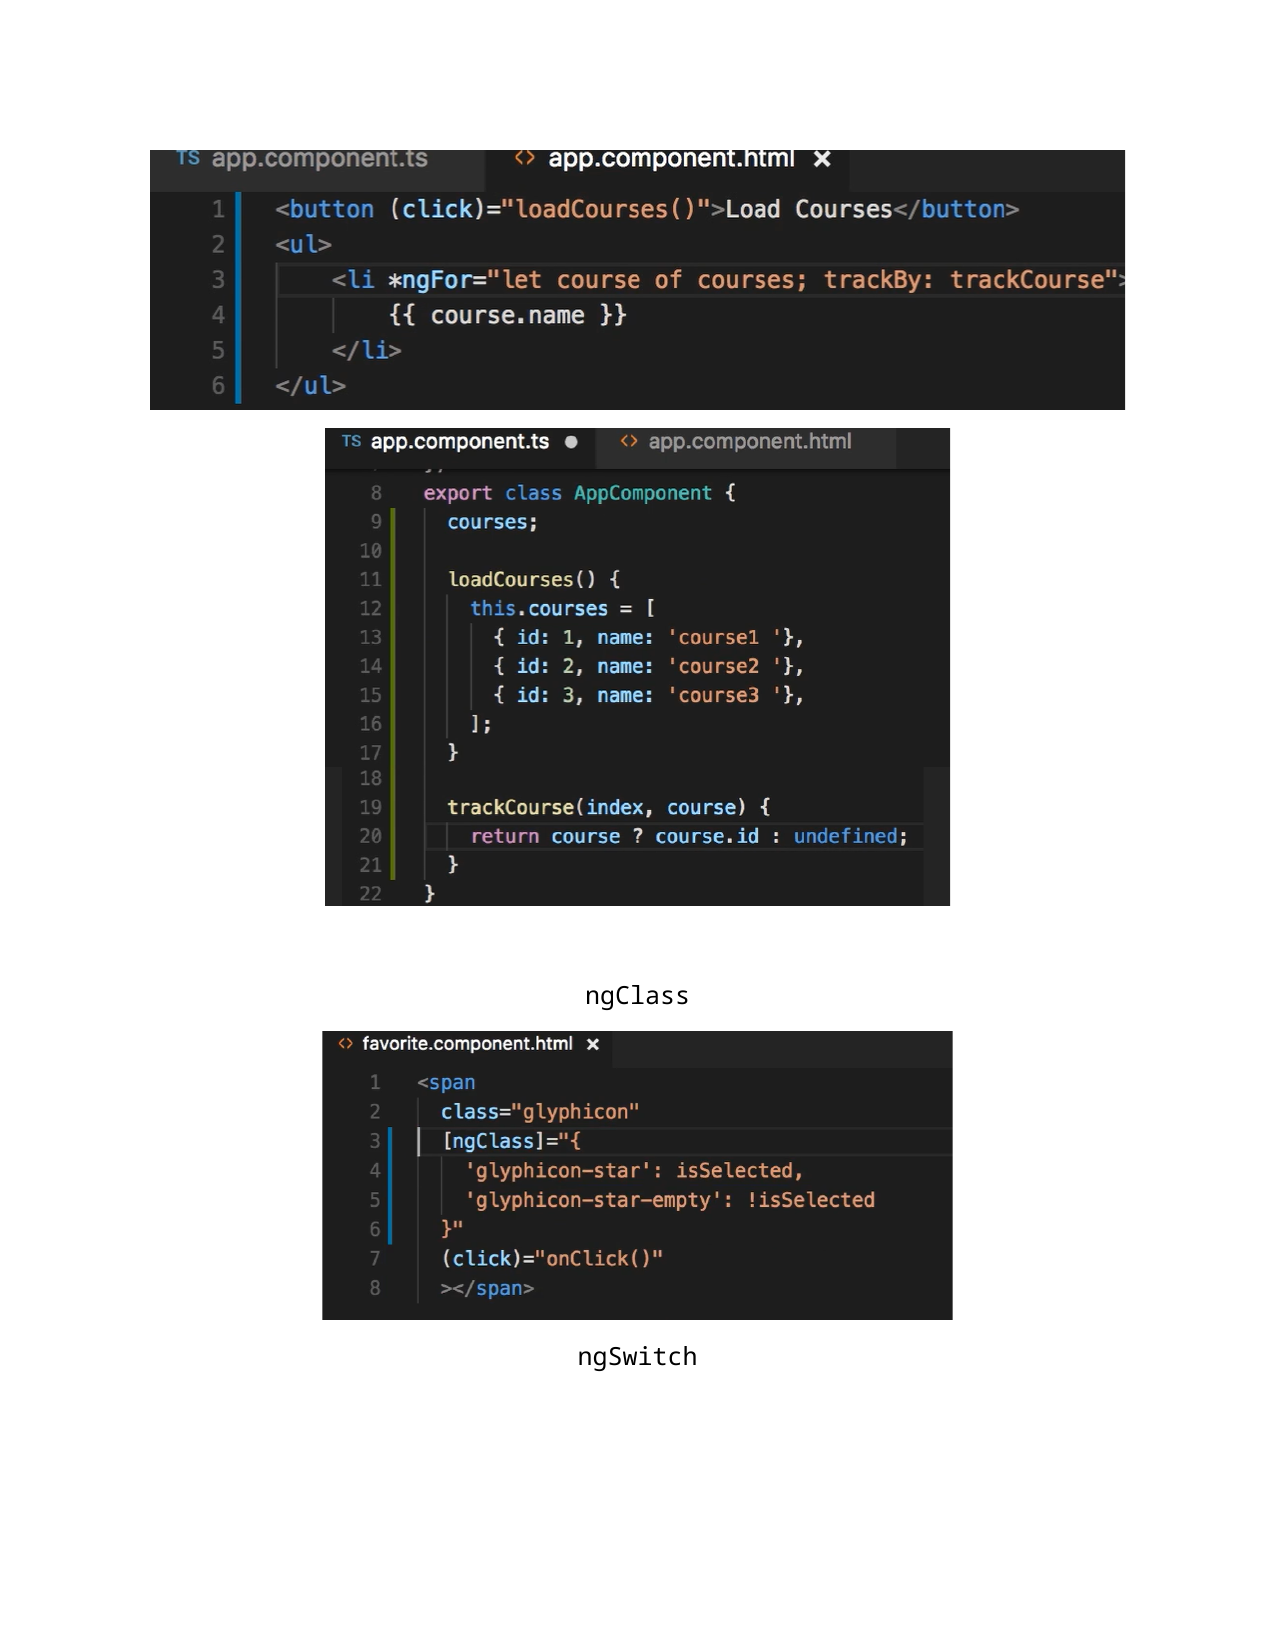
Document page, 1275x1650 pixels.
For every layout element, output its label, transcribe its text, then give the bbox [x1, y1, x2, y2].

picture [322, 1031, 953, 1320]
text ngSwitch [150, 1338, 1125, 1372]
picture [150, 150, 1125, 410]
picture [325, 428, 951, 906]
text ngClass [150, 978, 1125, 1012]
